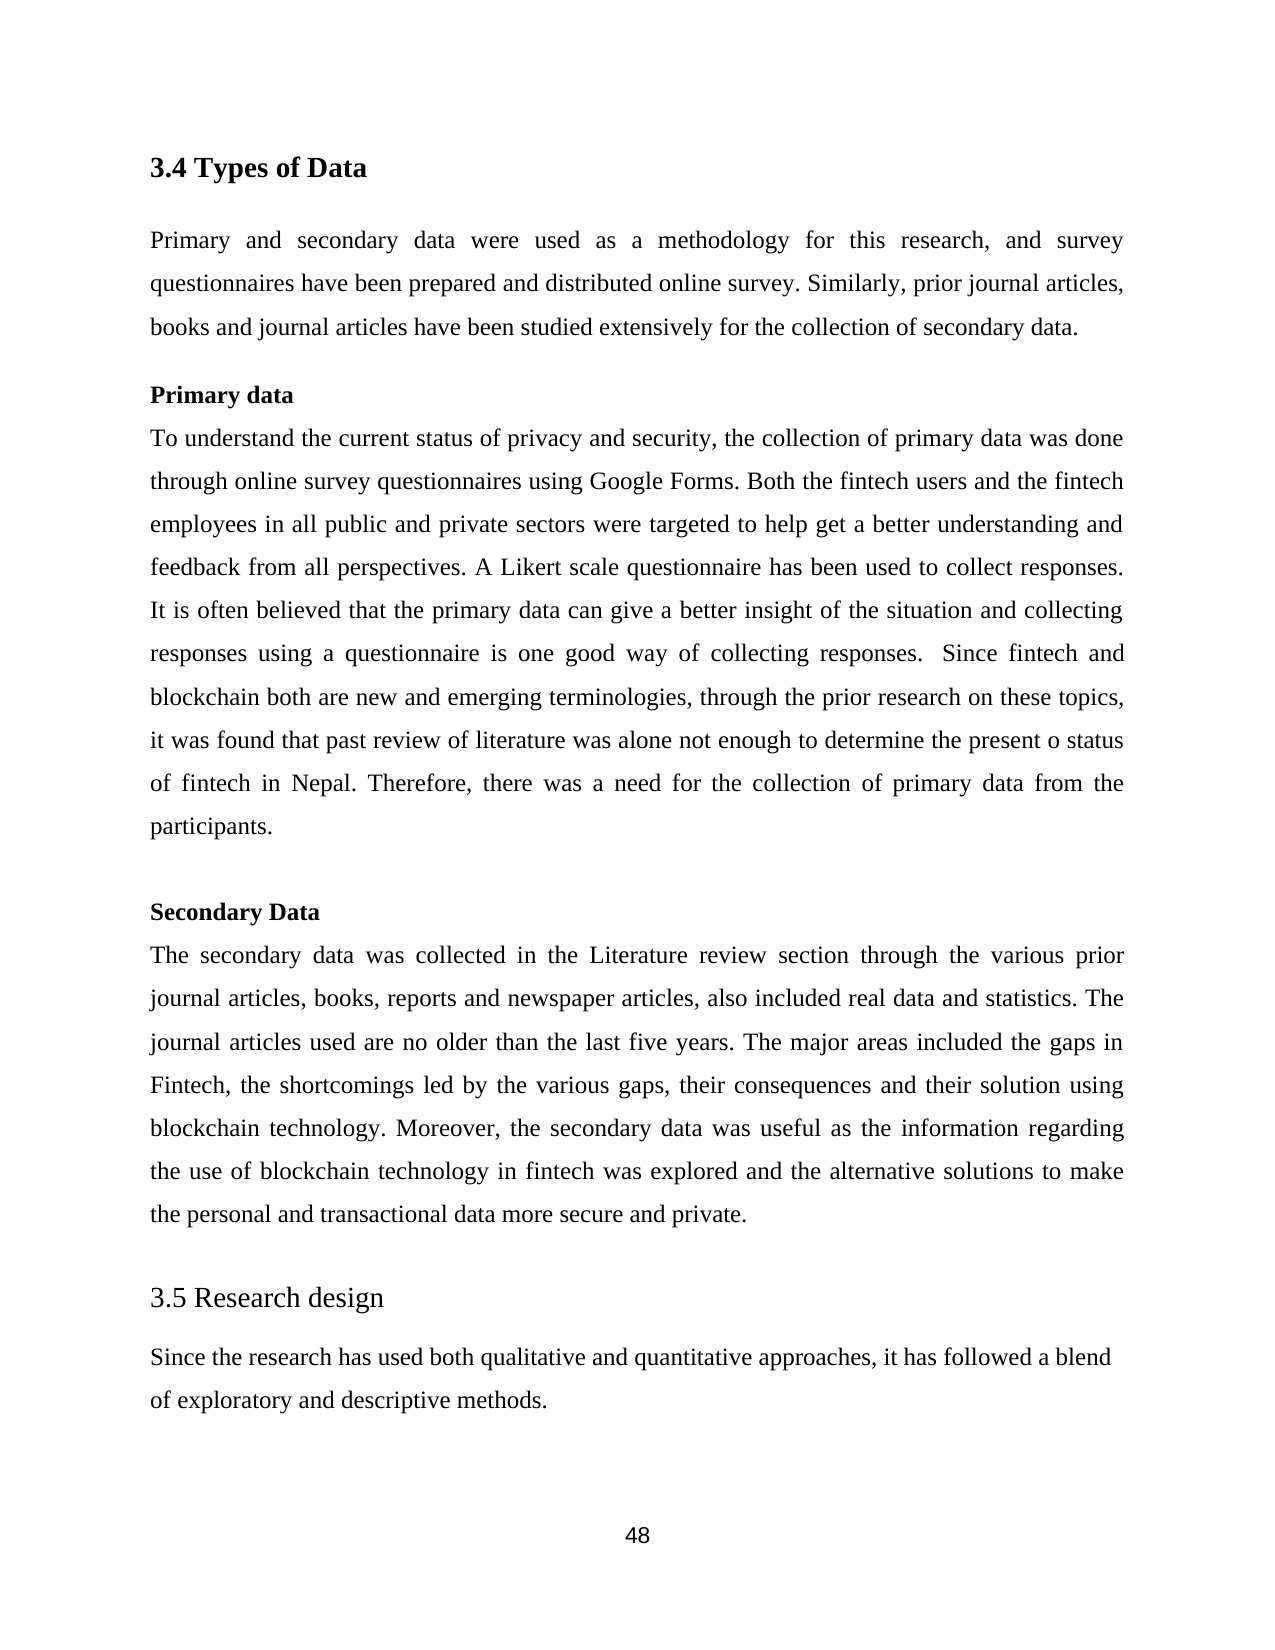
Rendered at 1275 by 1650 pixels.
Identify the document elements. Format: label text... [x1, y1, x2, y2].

subtitle 3.4 Types of Data [150, 150, 1125, 183]
subtitle 3.5 Research design [150, 1280, 1125, 1313]
text Primary and secondary data were used as a methodology for this research, and survey questionnaires have been prepared and distributed online survey. Similarly, prior journal articles, books and journal articles have been studied extensively for the collection of secondary data. [150, 225, 1125, 340]
text Since the research has used both qualitative and quantitative approaches, it has followed a blend of exploratory and descriptive methods. [150, 1342, 1125, 1414]
text Primary data [150, 380, 1125, 408]
text Secondary Data [150, 897, 1125, 926]
text The secondary data was collected in the Literature review section through the various prior journal articles, books, reports and newspaper articles, also included real data and statistics. The journal articles used are no older than the last five years. The major areas included the gaps in Fintech, the shortcomings led by the various gaps, their consequences and their solution using blockchain technology. Moreover, the secondary data was useful as the information regarding the use of blockchain technology in fintech was explored and the alternative solutions to make the personal and transactional data more secure and private. [150, 940, 1125, 1228]
text To understand the current status of privacy and security, the collection of primary data was done through online survey questionnaires using Google Forms. Both the fintech users and the fintech employees in all public and private sectors were targeted to help get a better understanding and feedback from all perspectives. A Likert scale questionnaire has been used to collect responses. It is often believed that the primary data can give a better insight of the situation and collecting responses using a questionnaire is one good way of collecting responses. Since fintech and blockchain both are new and emerging terminologies, through the prior research on these topics, it was found that past review of literature was alone not enough to determine the present o status of fintech in Nepal. Therefore, there was a need for the collection of primary data from the participants. [150, 423, 1125, 840]
